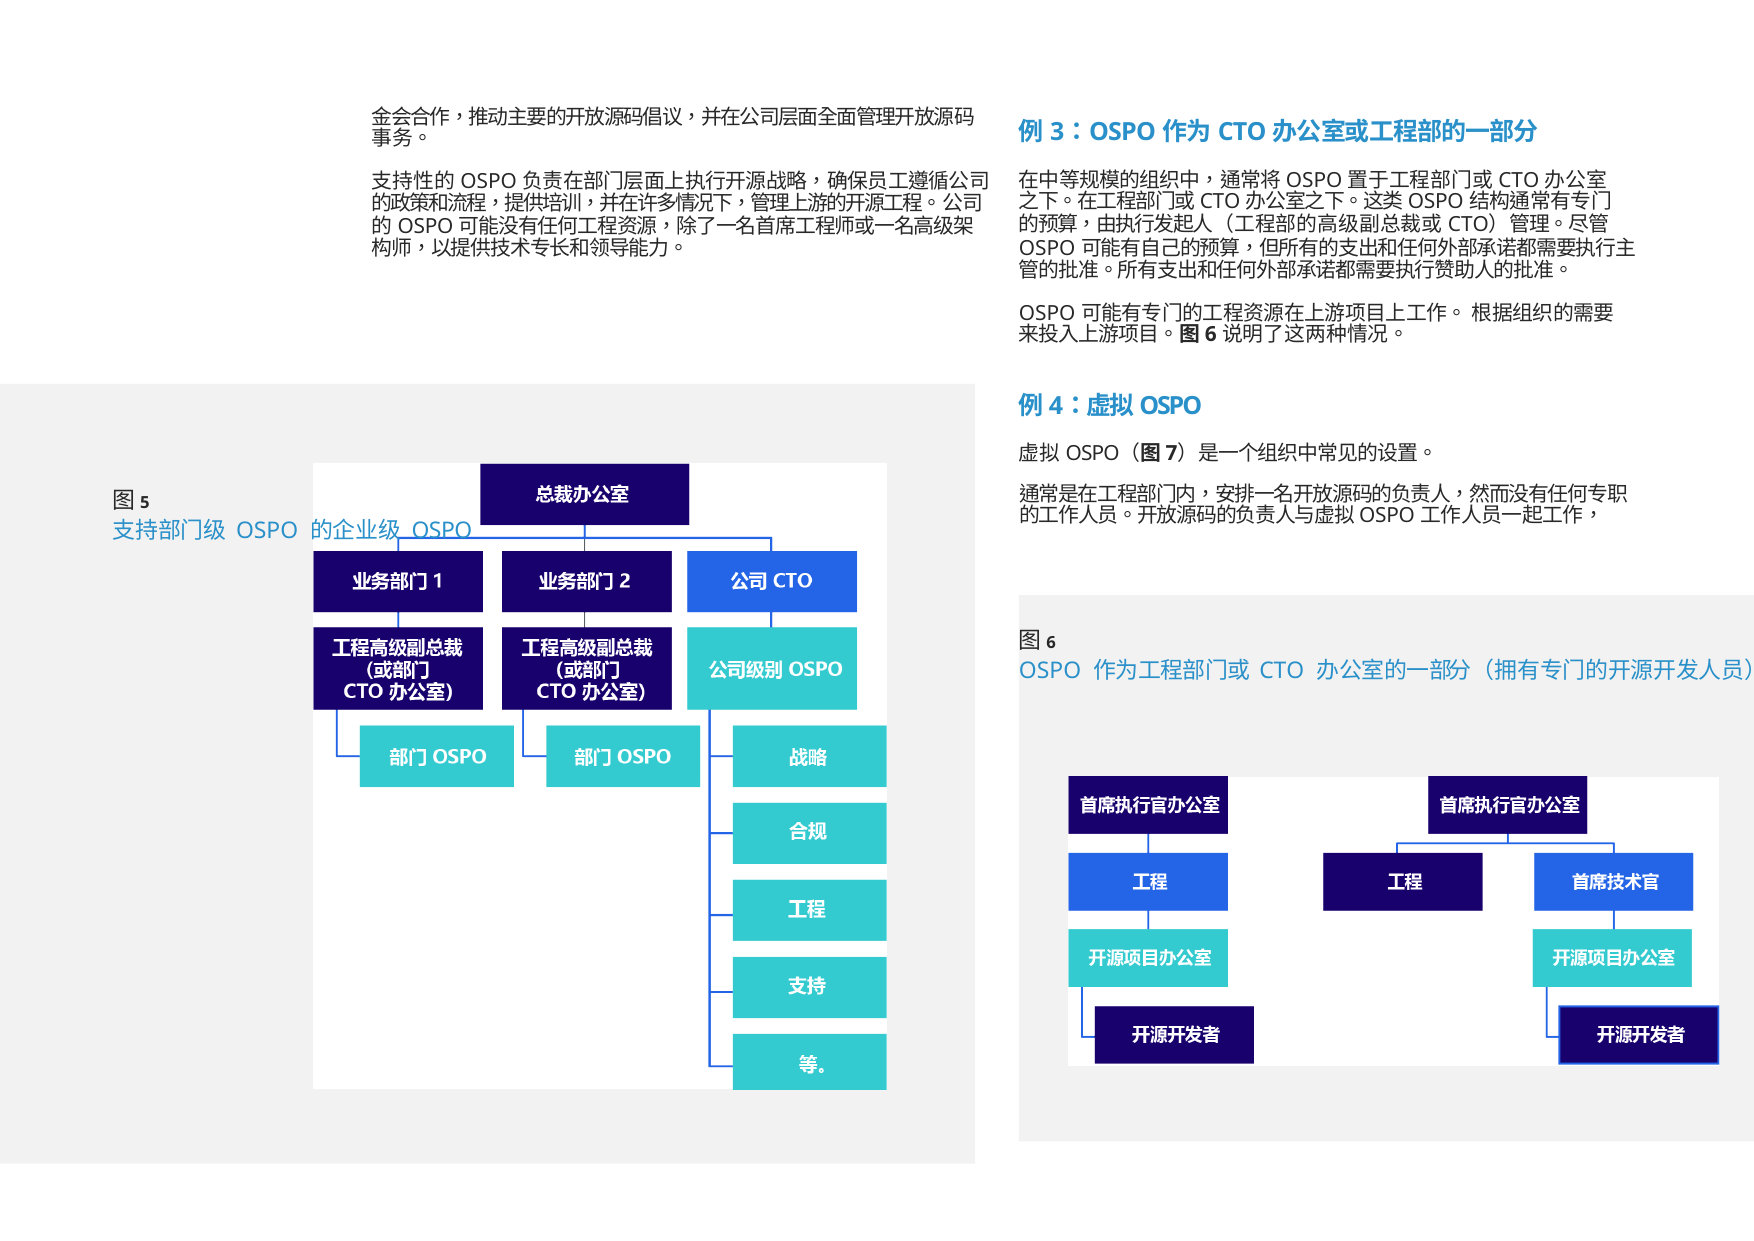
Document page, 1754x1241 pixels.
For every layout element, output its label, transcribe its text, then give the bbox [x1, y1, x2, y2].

text OSPO 可能有自己的预算，但所有的支出和任何外部承诺都需要执行主管的批准。所有支出和任何外部承诺都需要执行赞助人的批准。 [1019, 238, 1639, 283]
text 支持性的 OSPO 负责在部门层面上执行开源战略，确保员工遵循公司的政策和流程，提供培训，并在许多情况下，管理上游的开源工程。公司的 OSPO 可能没有任何工程资源，除了一名首席工程师或一名高级架构师，以提供技术专长和领导能力。 [371, 171, 994, 262]
text 在中等规模的组织中，通常将 OSPO 置于工程部门或 CTO 办公室之下。在工程部门或 CTO 办公室之下。这类 OSPO 结构通常有专门的预算，由执行发起人（工程部的高级副总裁或 CTO）管理。尽管 [1019, 169, 1622, 237]
text 虚拟 OSPO（图7）是一个组织中常见的设置。 [1019, 438, 1754, 466]
subtitle 例 3：OSPO 作为 CTO 办公室或工程部的一部分 [1019, 114, 1754, 148]
text OSPO 可能有专门的工程资源在上游项目上工作。 根据组织的需要来投入上游项目。图6 说明了这两种情况。 [1019, 302, 1630, 348]
picture [313, 463, 887, 1090]
subtitle 例 4：虚拟 OSPO [1019, 388, 1754, 422]
text 金会合作，推动主要的开放源码倡议，并在公司层面全面管理开放源码事务。 [371, 106, 982, 152]
picture [1068, 776, 1720, 1066]
text 通常是在工程部门内，安排一名开放源码的负责人，然而没有任何专职的工作人员。开放源码的负责人与虚拟 OSPO 工作人员一起工作， [1019, 483, 1638, 528]
